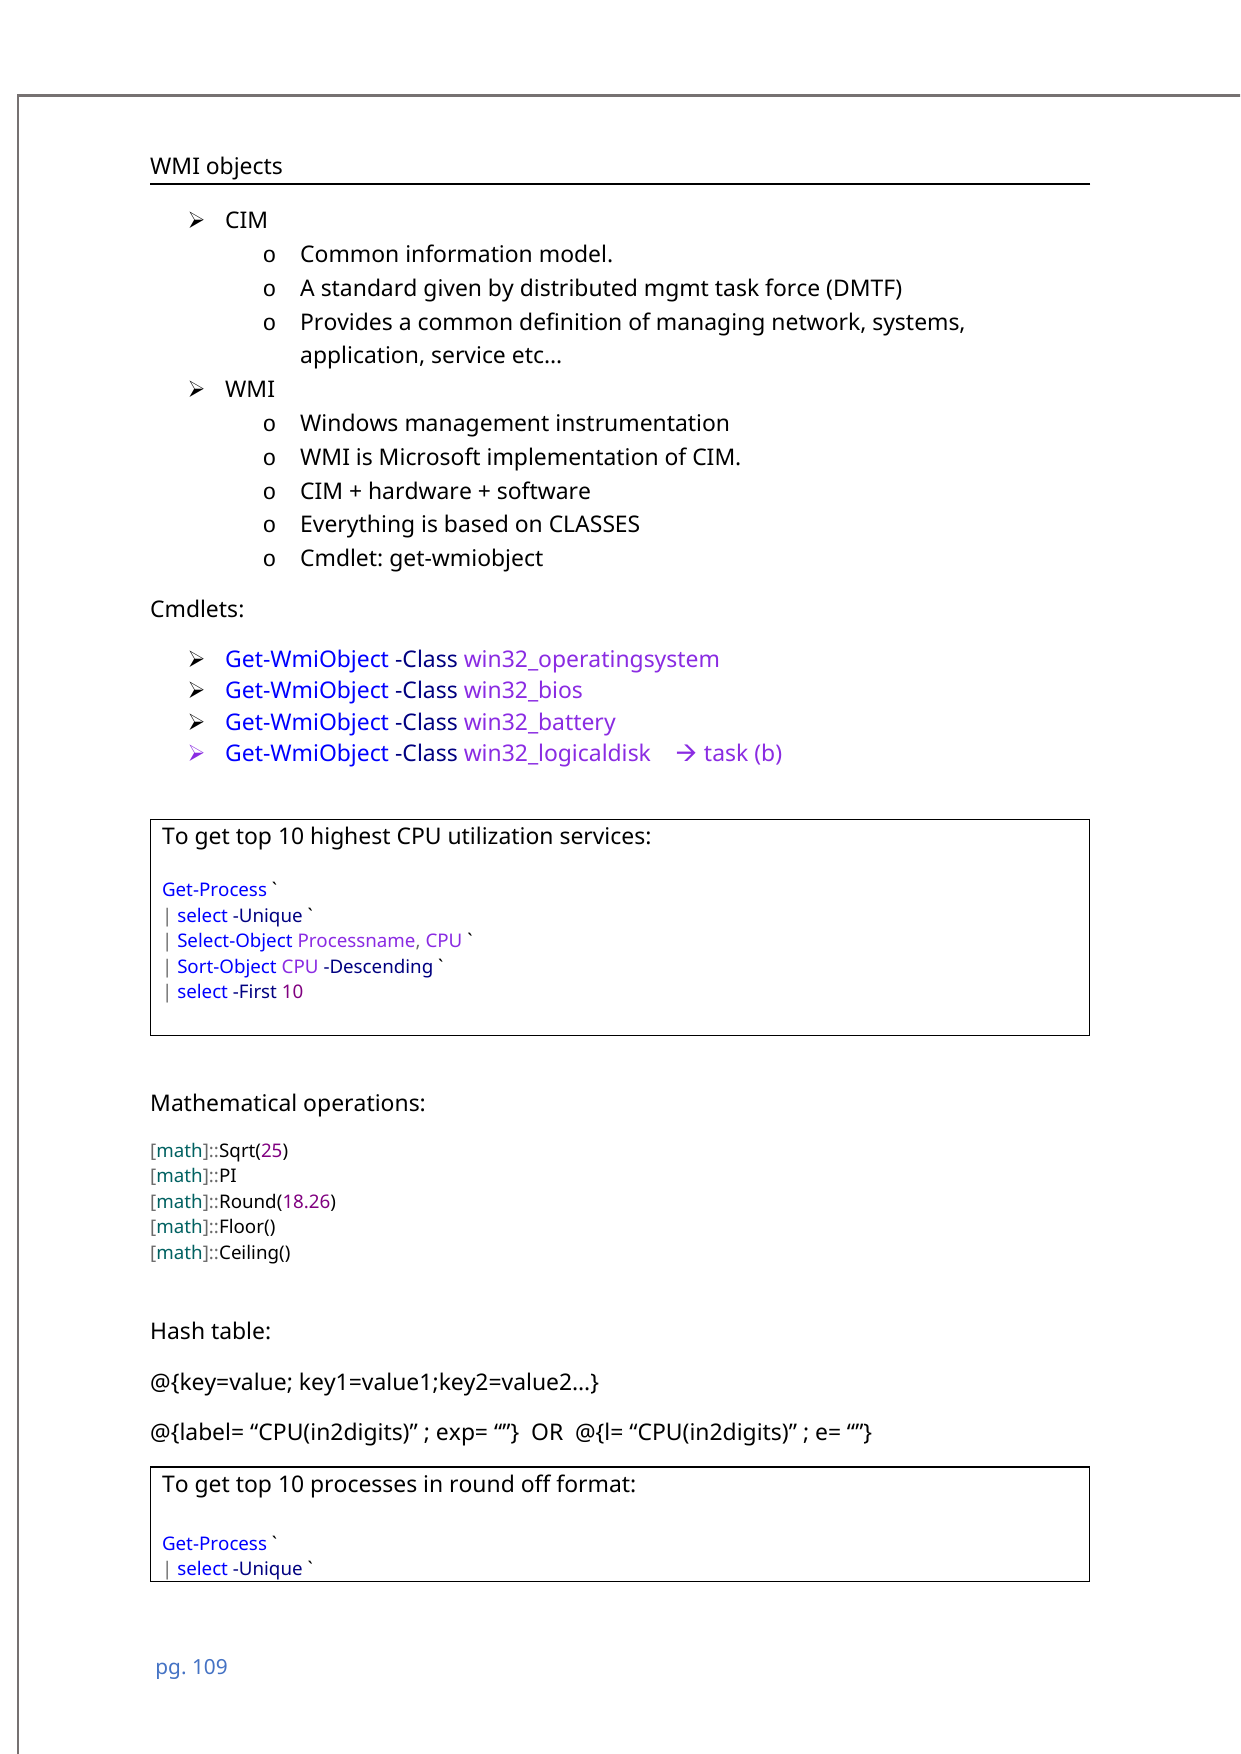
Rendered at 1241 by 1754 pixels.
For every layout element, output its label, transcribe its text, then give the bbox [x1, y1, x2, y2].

text [math]::Sqrt(25) [150, 1137, 1090, 1163]
list Get-WmiObject -Class win32_logicaldisk task (b) [187, 737, 1090, 768]
text @{key=value; key1=value1;key2=value2…} [150, 1366, 1090, 1397]
list CIM + hardware + software [262, 474, 1090, 506]
list Everything is based on CLASSES [262, 508, 1090, 540]
table_header To get top 10 highest CPU utilization services: Get-Process ` | select -Unique ` | Select-Object Processname, CPU ` | Sort-Object CPU -Descending ` | select -First 10 [151, 820, 1089, 1035]
list Cmdlet: get-wmiobject [262, 542, 1090, 574]
text [math]::Ceiling() [150, 1239, 1090, 1265]
list Windows management instrumentation [262, 407, 1090, 438]
list Common information model. [262, 238, 1090, 269]
list WMI is Microsoft implementation of CIM. [262, 441, 1090, 472]
list WMI [187, 373, 1090, 404]
text [math]::Floor() [150, 1214, 1090, 1239]
list Get-WmiObject -Class win32_battery [187, 706, 1090, 737]
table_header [151, 1468, 1089, 1581]
list Provides a common definition of managing network, systems, application, service etc… [262, 306, 1090, 371]
list A standard given by distributed mgmt task force (DMTF) [262, 272, 1090, 303]
text Mathematical operations: [150, 1087, 1090, 1118]
text WMI objects [150, 150, 1090, 183]
list Get-WmiObject -Class win32_operatingsystem [187, 643, 1090, 674]
text [math]::PI [150, 1163, 1090, 1188]
list Get-WmiObject -Class win32_bios [187, 674, 1090, 706]
text Hash table: [150, 1315, 1090, 1346]
text [math]::Round(18.26) [150, 1188, 1090, 1214]
text Cmdlets: [150, 593, 1090, 624]
list CIM [187, 204, 1090, 235]
text @{label= “CPU(in2digits)” ; exp= “”} OR @{l= “CPU(in2digits)” ; e= “”} [150, 1416, 1090, 1447]
